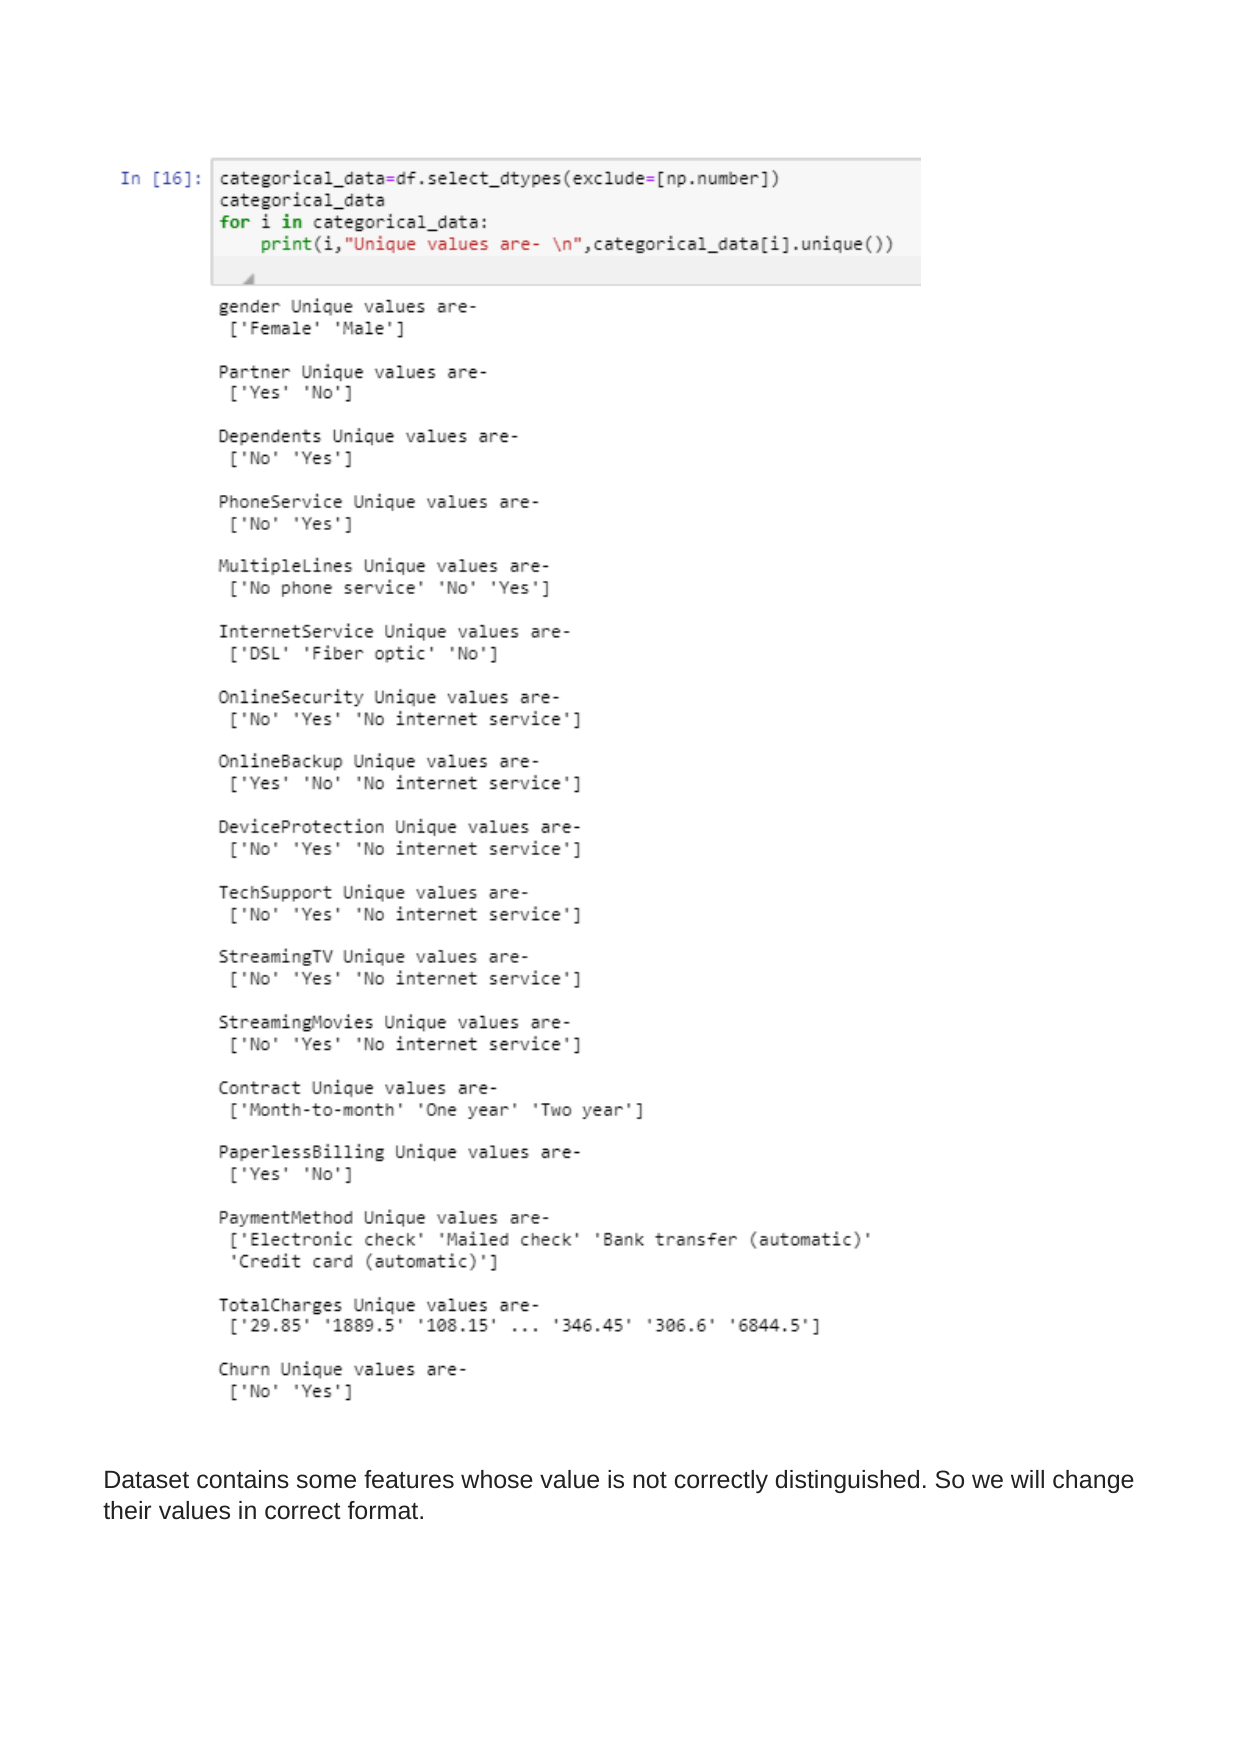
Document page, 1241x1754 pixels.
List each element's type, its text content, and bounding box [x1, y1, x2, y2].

text Dataset contains some features whose value is not correctly distinguished. So we will change their values in correct format. [103, 1465, 1156, 1524]
picture [103, 150, 921, 1446]
